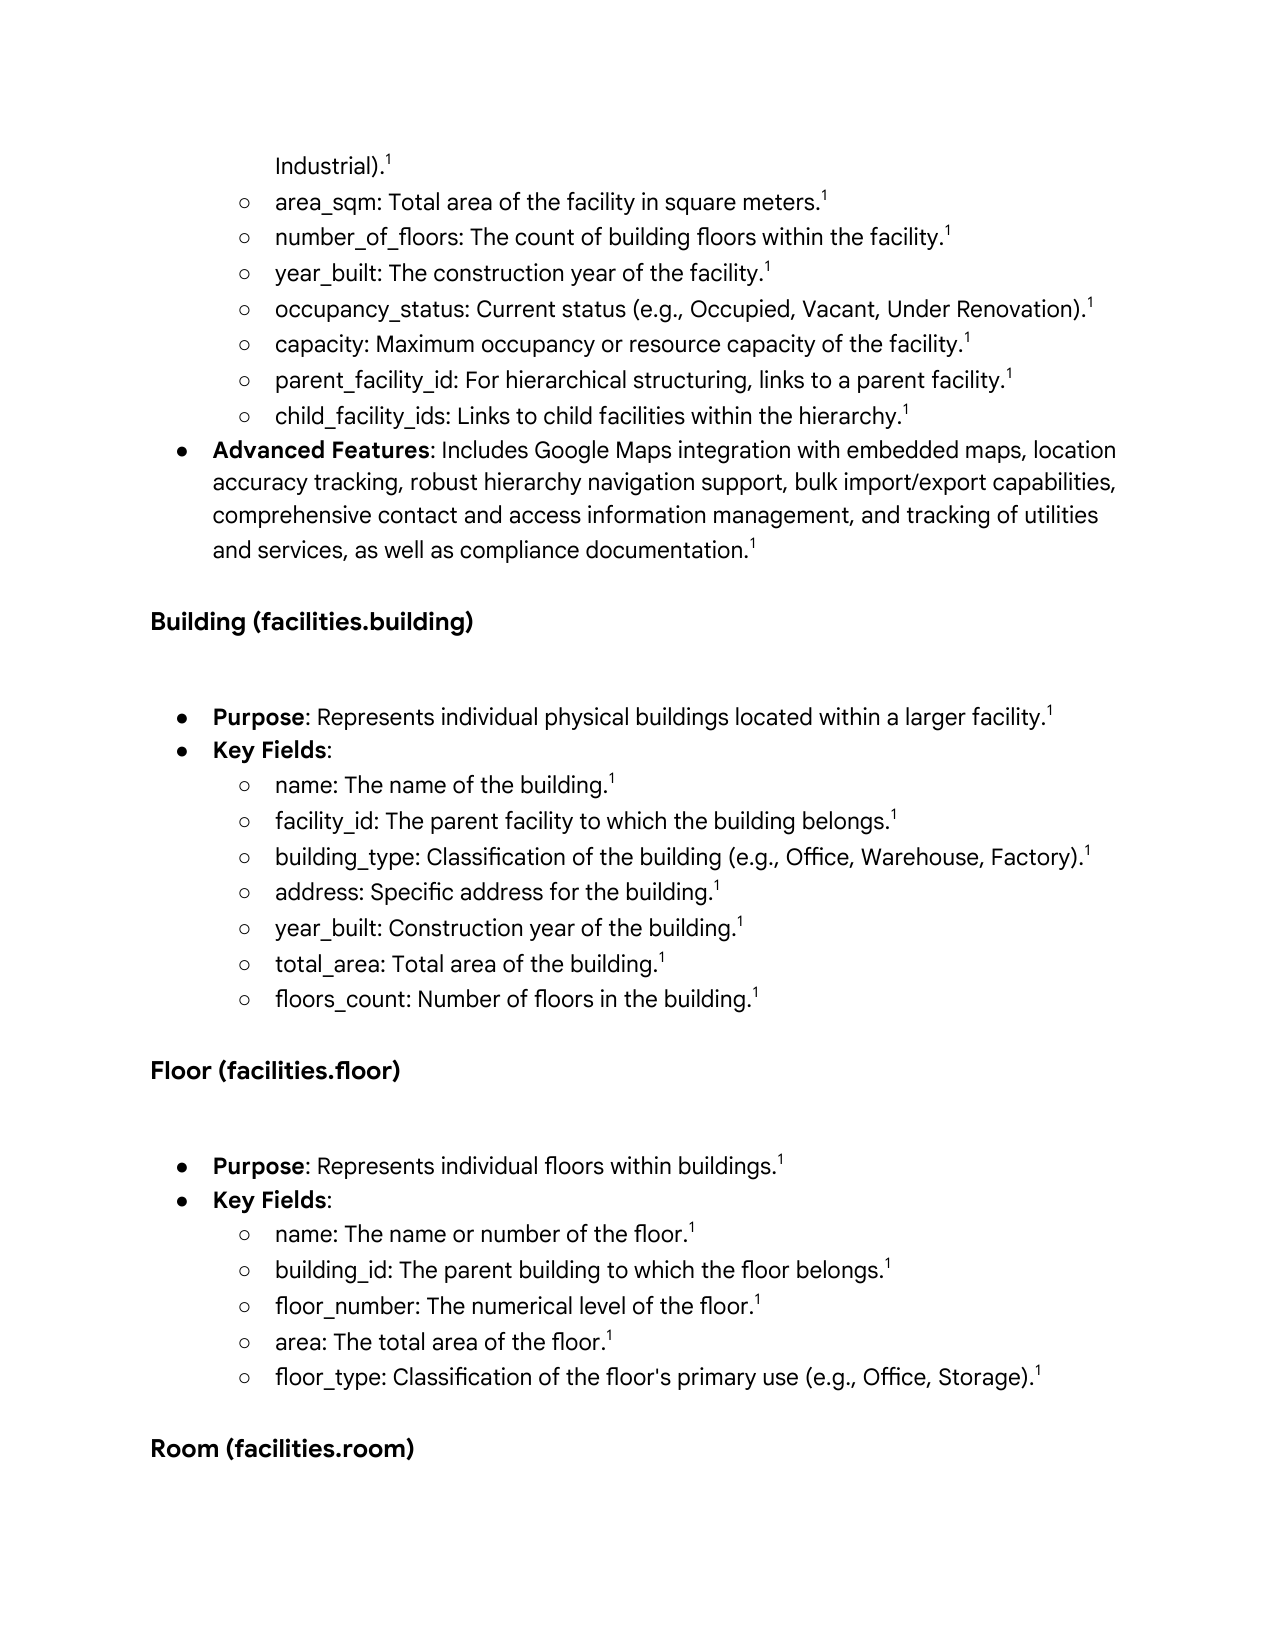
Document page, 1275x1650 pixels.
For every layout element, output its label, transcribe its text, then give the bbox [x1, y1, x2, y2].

list parent_facility_id: For hierarchical structuring, links to a parent facility.1 [237, 364, 1125, 396]
list area: The total area of the floor.1 [237, 1326, 1125, 1357]
list floors_count: Number of floors in the building.1 [237, 984, 1125, 1015]
subtitle Building (facilities.building) [150, 606, 1125, 637]
list name: The name of the building.1 [237, 769, 1125, 801]
list building_type: Classification of the building (e.g., Office, Warehouse, Factory).1 [237, 841, 1125, 872]
list Key Fields: [175, 1186, 1125, 1214]
list Key Fields: [175, 737, 1125, 765]
list address: Specific address for the building.1 [237, 876, 1125, 908]
list building_id: The parent building to which the floor belongs.1 [237, 1254, 1125, 1286]
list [237, 150, 1125, 181]
list Purpose: Represents individual physical buildings located within a larger facility.1 [175, 701, 1125, 732]
list Advanced Features: Includes Google Maps integration with embedded maps, location accuracy tracking, robust hierarchy navigation support, bulk import/export capabilities, comprehensive contact and access information management, and tracking of utilities and services, as well as compliance documentation.1 [175, 436, 1125, 566]
list area_sqm: Total area of the facility in square meters.1 [237, 186, 1125, 217]
list total_area: Total area of the building.1 [237, 948, 1125, 979]
list facility_id: The parent facility to which the building belongs.1 [237, 805, 1125, 836]
list capacity: Maximum occupancy or resource capacity of the facility.1 [237, 329, 1125, 360]
subtitle Room (facilities.room) [150, 1433, 1125, 1464]
subtitle Floor (facilities.floor) [150, 1055, 1125, 1086]
list name: The name or number of the floor.1 [237, 1218, 1125, 1250]
list floor_number: The numerical level of the floor.1 [237, 1290, 1125, 1321]
list child_facility_ids: Links to child facilities within the hierarchy.1 [237, 400, 1125, 431]
list year_built: The construction year of the facility.1 [237, 257, 1125, 288]
list occupancy_status: Current status (e.g., Occupied, Vacant, Under Renovation).1 [237, 293, 1125, 324]
list Purpose: Represents individual floors within buildings.1 [175, 1150, 1125, 1181]
list number_of_floors: The count of building floors within the facility.1 [237, 221, 1125, 253]
list floor_type: Classification of the floor's primary use (e.g., Office, Storage).1 [237, 1361, 1125, 1393]
list year_built: Construction year of the building.1 [237, 912, 1125, 943]
